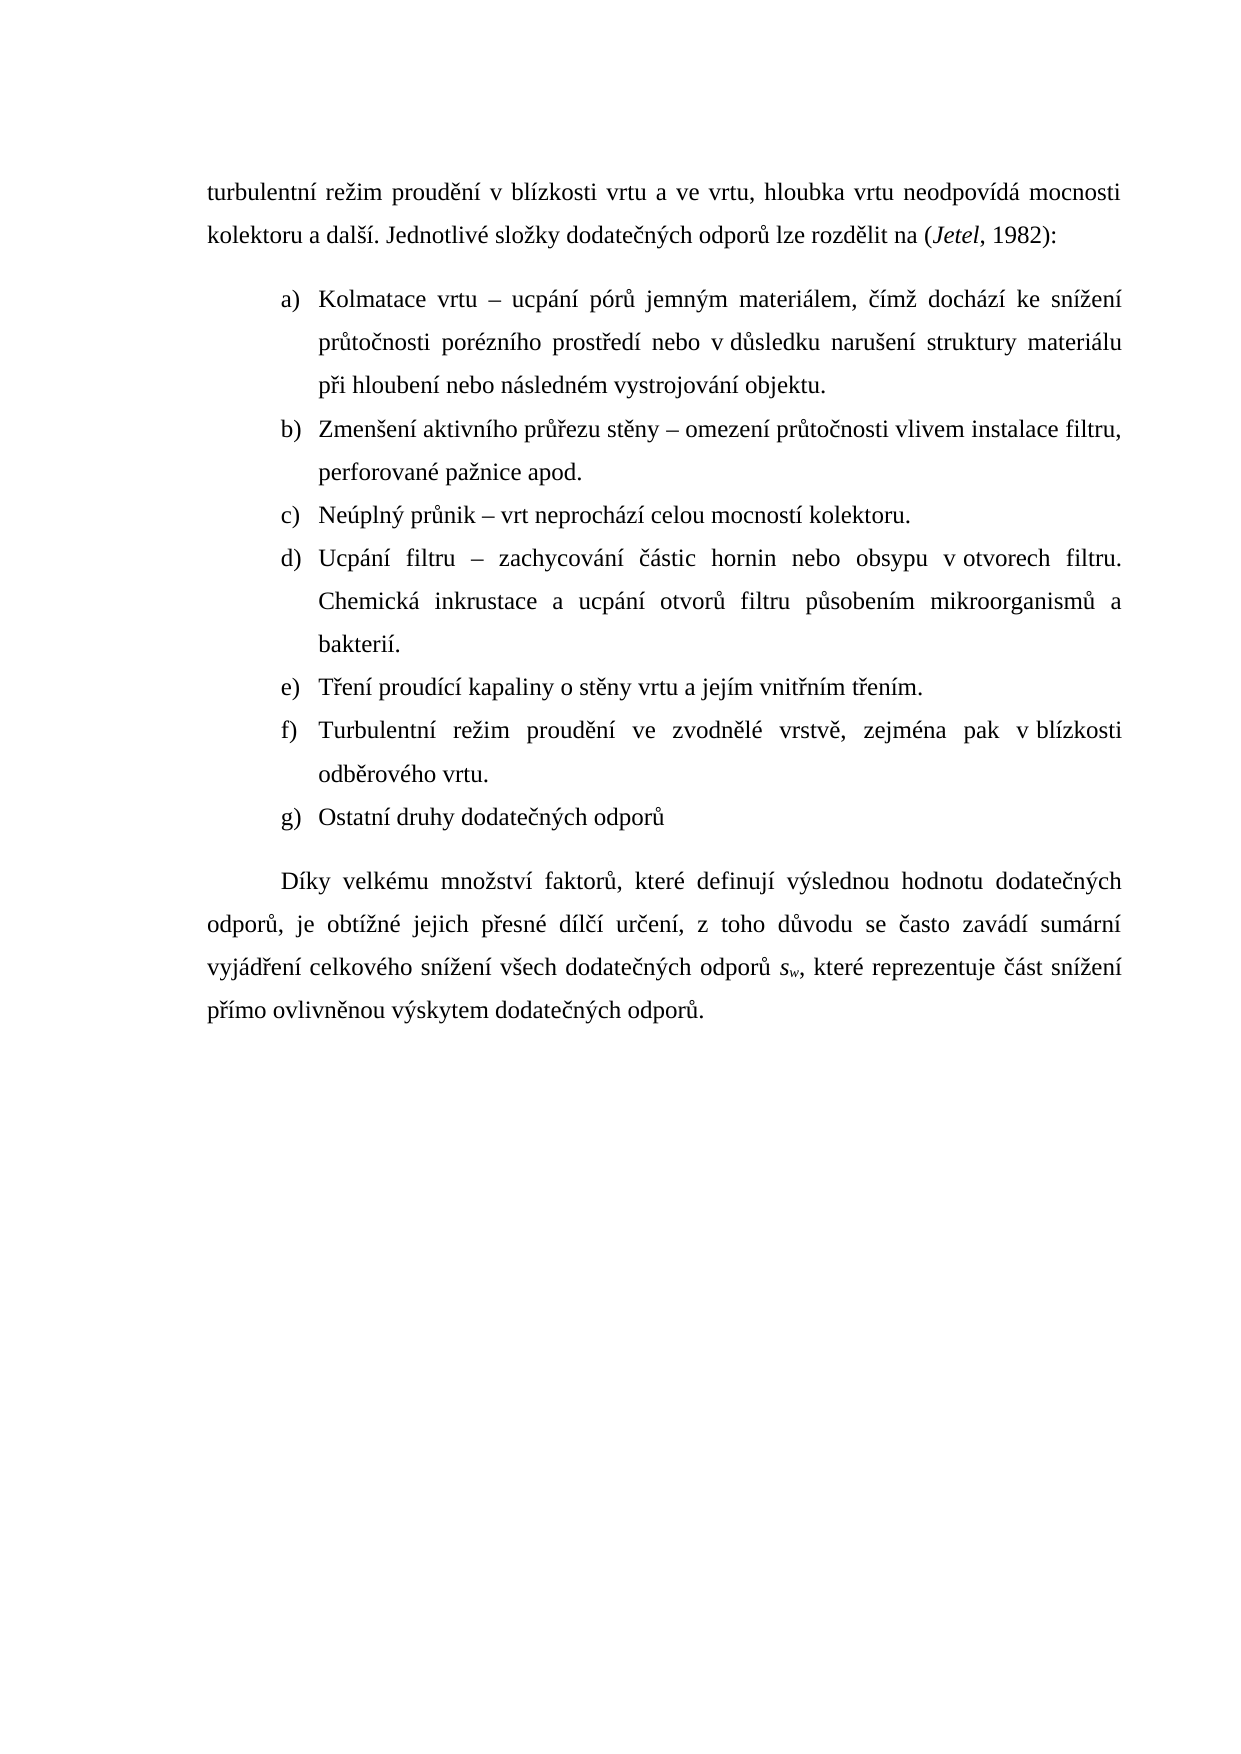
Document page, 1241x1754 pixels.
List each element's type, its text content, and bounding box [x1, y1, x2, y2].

text Díky velkému množství faktorů, které definují výslednou hodnotu dodatečných odporů, je obtížné jejich přesné dílčí určení, z toho důvodu se často zavádí sumární vyjádření celkového snížení všech dodatečných odporů sw, které reprezentuje část snížení přímo ovlivněnou výskytem dodatečných odporů. [207, 866, 1122, 1024]
list Neúplný průnik – vrt neprochází celou mocností kolektoru. [281, 500, 1122, 529]
list Kolmatace vrtu – ucpání pórů jemným materiálem, čímž dochází ke snížení průtočnosti porézního prostředí nebo v důsledku narušení struktury materiálu při hloubení nebo následném vystrojování objektu. [281, 284, 1122, 399]
list Turbulentní režim proudění ve zvodnělé vrstvě, zejména pak v blízkosti odběrového vrtu. [281, 716, 1122, 787]
list Ucpání filtru – zachycování částic hornin nebo obsypu v otvorech filtru. Chemická inkrustace a ucpání otvorů filtru působením mikroorganismů a bakterií. [281, 543, 1122, 658]
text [207, 177, 1122, 249]
list Tření proudící kapaliny o stěny vrtu a jejím vnitřním třením. [281, 672, 1122, 701]
list Ostatní druhy dodatečných odporů [281, 802, 1122, 831]
list Zmenšení aktivního průřezu stěny – omezení průtočnosti vlivem instalace filtru, perforované pažnice apod. [281, 414, 1122, 486]
